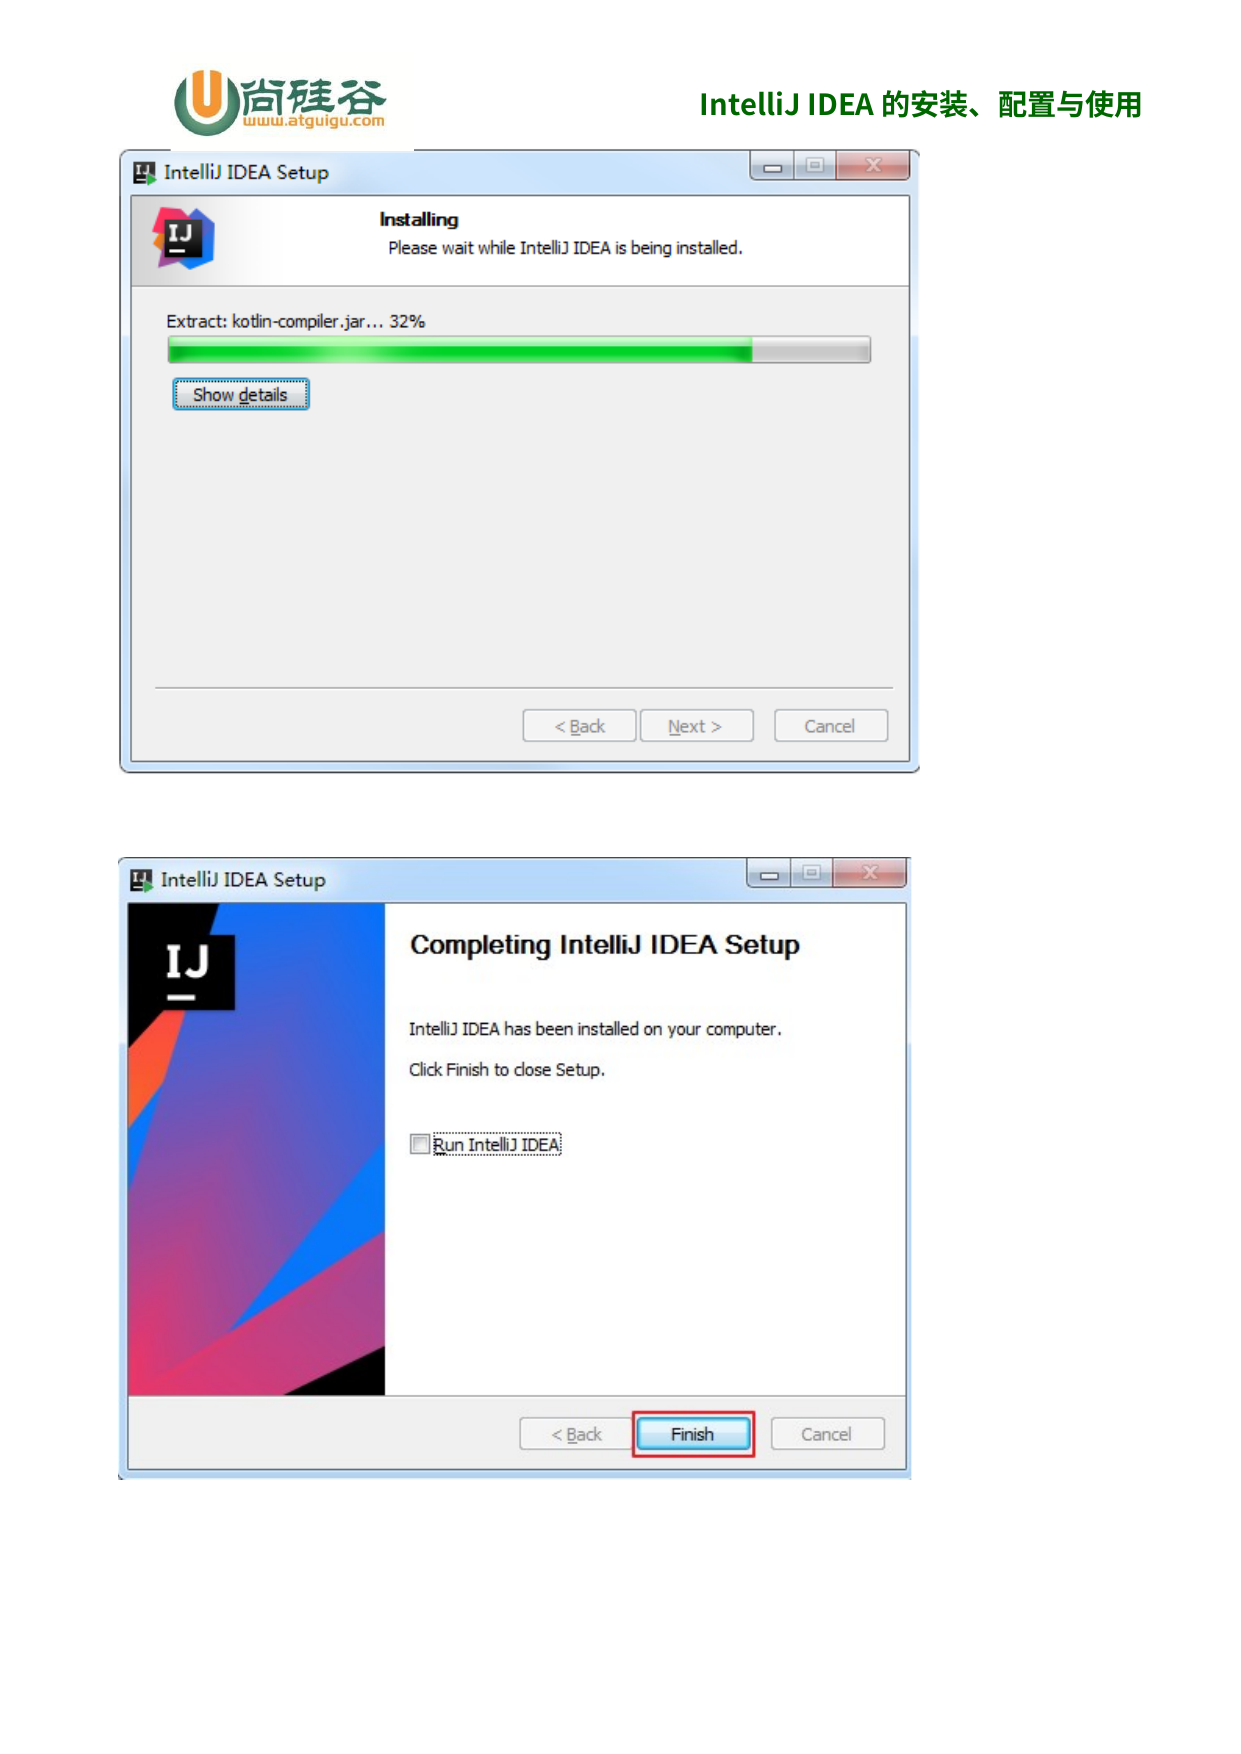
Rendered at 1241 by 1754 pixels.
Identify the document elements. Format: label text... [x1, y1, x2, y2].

subtitle IntelliJ IDEA 的安装、配置与使用 [699, 82, 1213, 124]
picture [118, 857, 912, 1480]
picture [118, 51, 920, 775]
